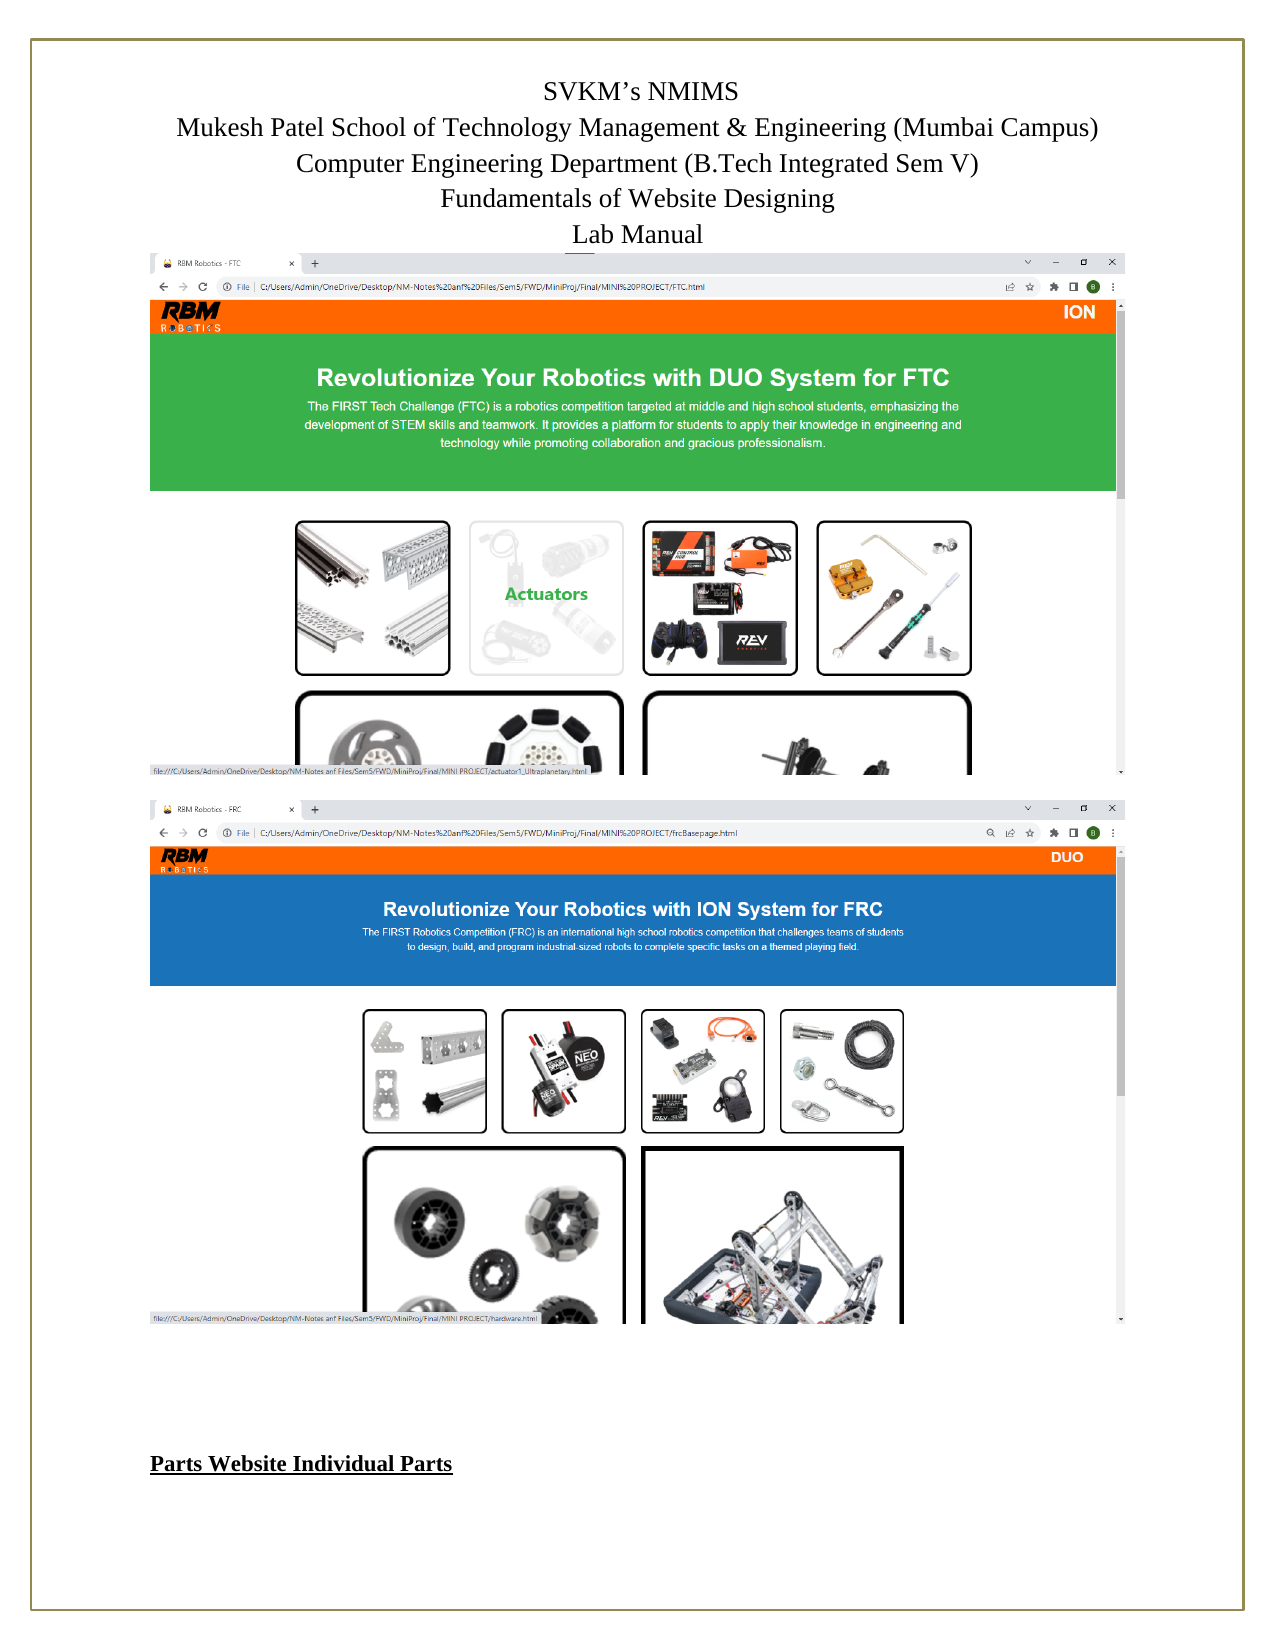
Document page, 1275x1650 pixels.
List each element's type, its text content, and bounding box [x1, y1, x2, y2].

picture [150, 800, 1125, 1324]
picture [150, 253, 1125, 775]
text Parts Website Individual Parts [150, 1450, 1125, 1477]
